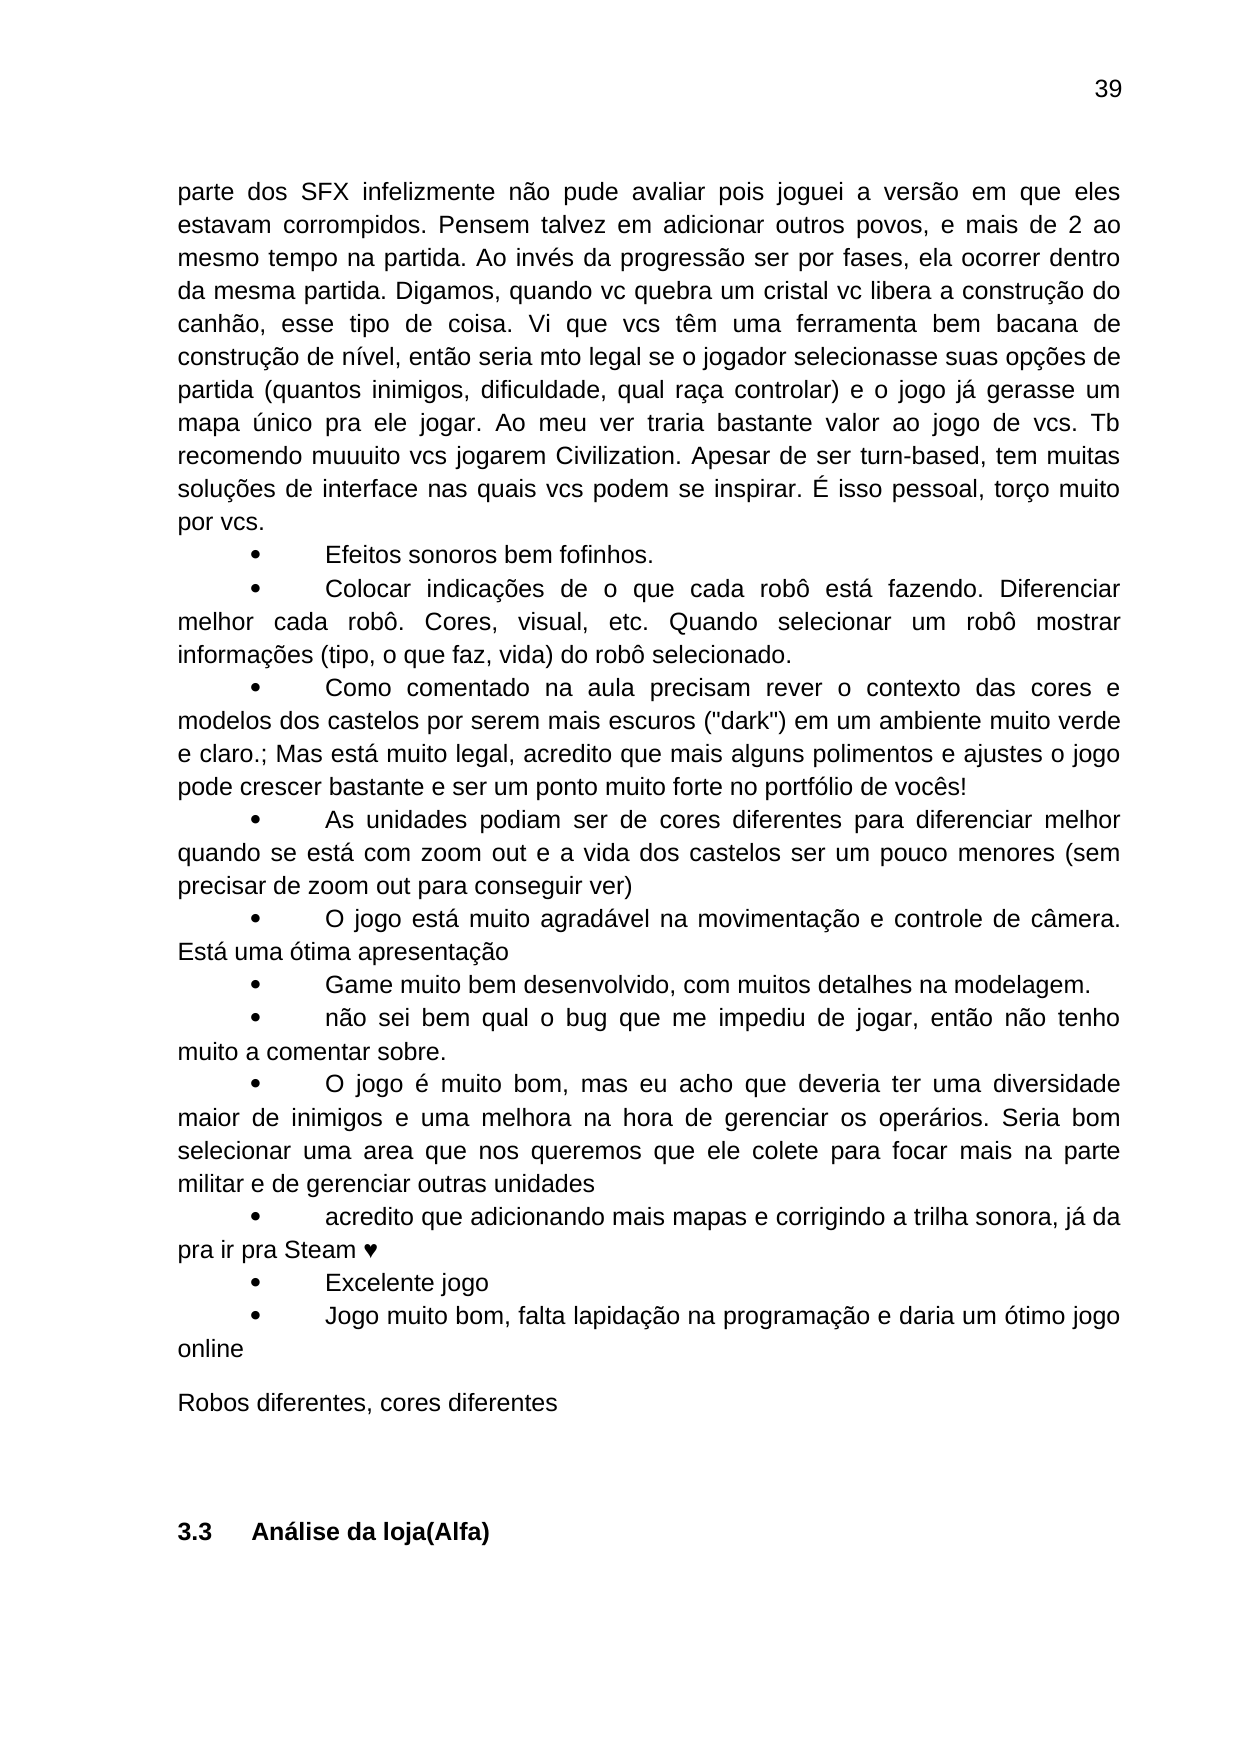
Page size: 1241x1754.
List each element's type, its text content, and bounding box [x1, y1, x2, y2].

list Jogo muito bom, falta lapidação na programação e daria um ótimo jogo online [177, 1301, 1122, 1363]
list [177, 177, 1122, 536]
subtitle 3.3 Análise da loja(Alfa) [177, 1517, 1122, 1546]
list não sei bem qual o bug que me impediu de jogar, então não tenho muito a comentar sobre. [177, 1003, 1122, 1065]
list Efeitos sonoros bem fofinhos. [177, 540, 1122, 569]
list acredito que adicionando mais mapas e corrigindo a trilha sonora, já da pra ir pra Steam ♥ [177, 1202, 1122, 1263]
list Colocar indicações de o que cada robô está fazendo. Diferenciar melhor cada robô. Cores, visual, etc. Quando selecionar um robô mostrar informações (tipo, o que faz, vida) do robô selecionado. [177, 573, 1122, 668]
list O jogo é muito bom, mas eu acho que deveria ter uma diversidade maior de inimigos e uma melhora na hora de gerenciar os operários. Seria bom selecionar uma area que nos queremos que ele colete para focar mais na parte militar e de gerenciar outras unidades [177, 1069, 1122, 1197]
list Como comentado na aula precisam rever o contexto das cores e modelos dos castelos por serem mais escuros ("dark") em um ambiente muito verde e claro.; Mas está muito legal, acredito que mais alguns polimentos e ajustes o jogo pode crescer bastante e ser um ponto muito forte no portfólio de vocês! [177, 673, 1122, 801]
text Robos diferentes, cores diferentes [177, 1388, 1122, 1417]
list Game muito bem desenvolvido, com muitos detalhes na modelagem. [177, 970, 1122, 999]
list Excelente jogo [177, 1268, 1122, 1297]
list As unidades podiam ser de cores diferentes para diferenciar melhor quando se está com zoom out e a vida dos castelos ser um pouco menores (sem precisar de zoom out para conseguir ver) [177, 805, 1122, 900]
list O jogo está muito agradável na movimentação e controle de câmera. Está uma ótima apresentação [177, 904, 1122, 966]
